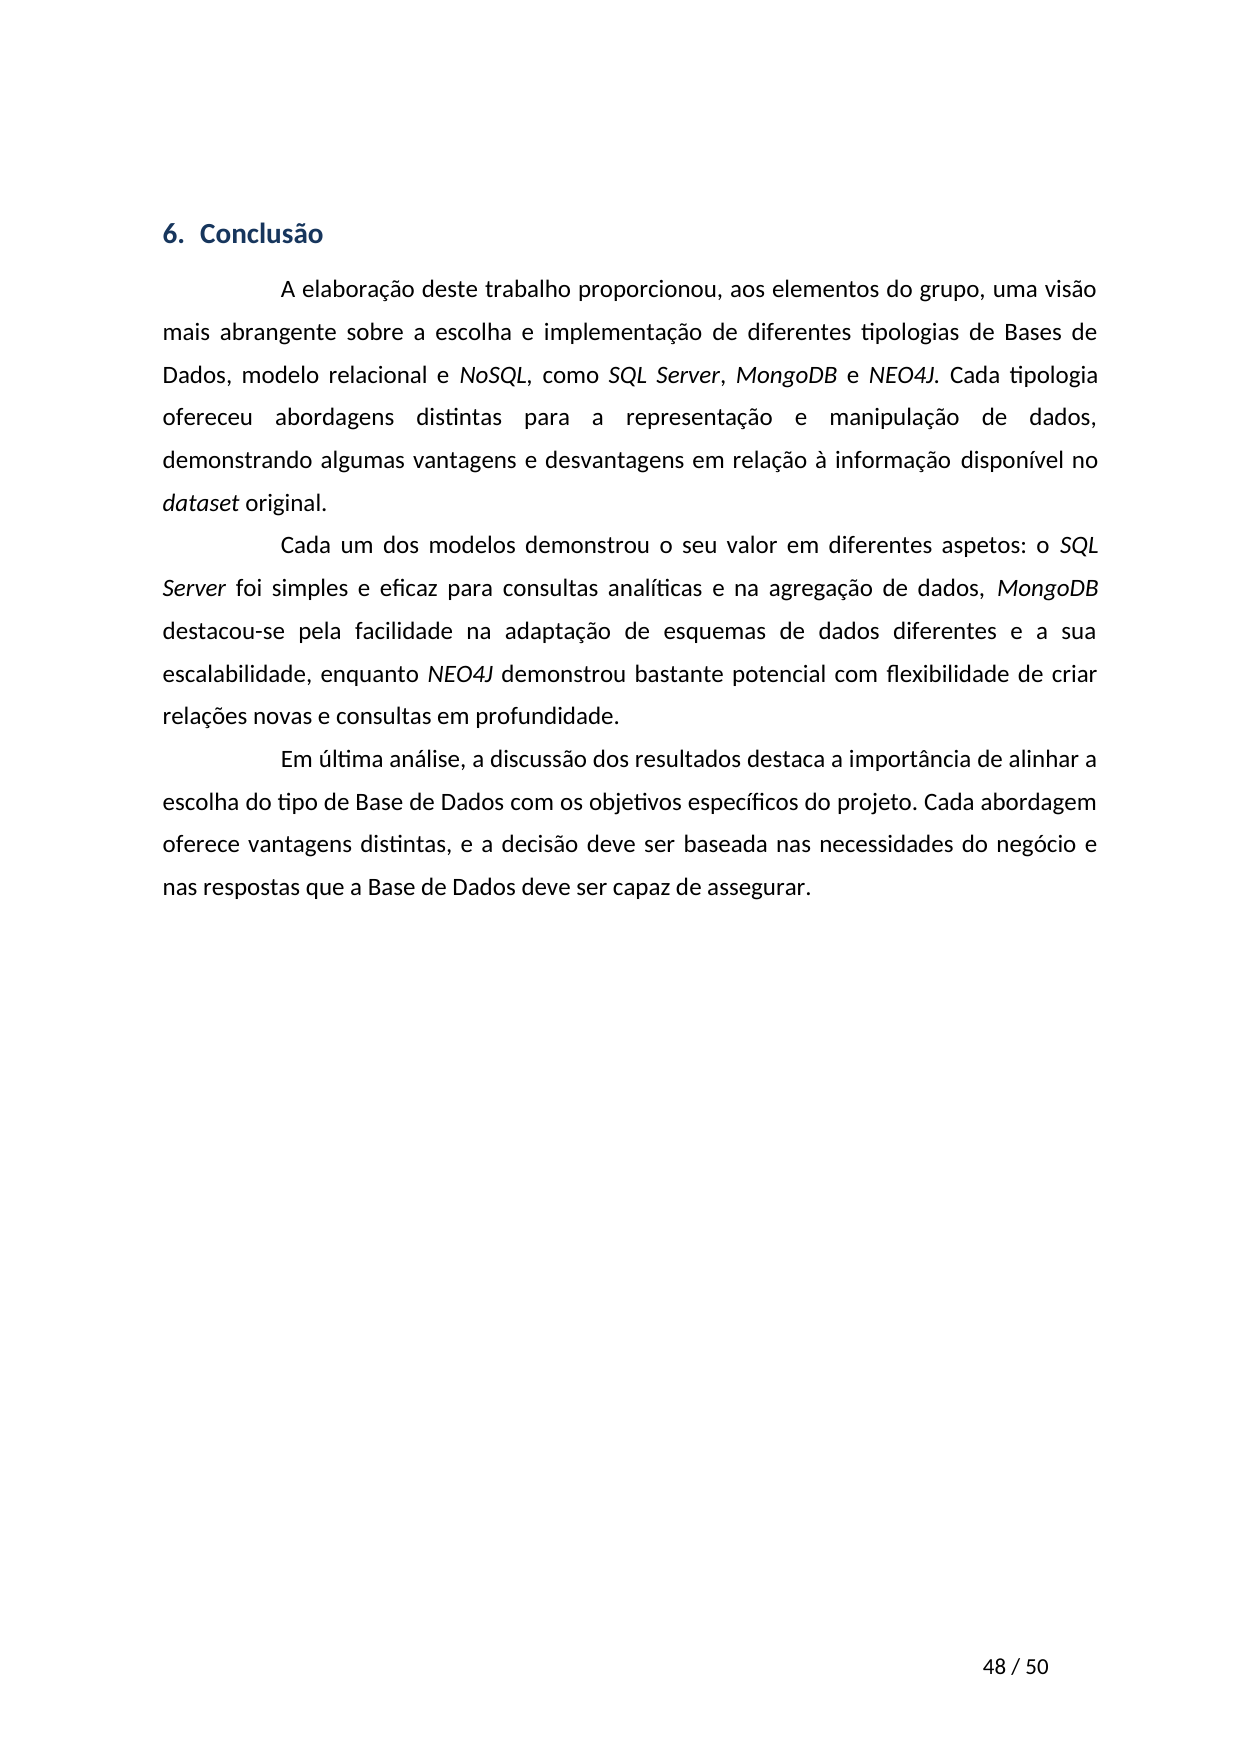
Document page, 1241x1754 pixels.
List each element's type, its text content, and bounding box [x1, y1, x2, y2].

subtitle Conclusão [162, 215, 1098, 250]
text Cada um dos modelos demonstrou o seu valor em diferentes aspetos: o SQL Server foi simples e eficaz para consultas analíticas e na agregação de dados, MongoDB destacou-se pela facilidade na adaptação de esquemas de dados diferentes e a sua escalabilidade, enquanto NEO4J demonstrou bastante potencial com flexibilidade de criar relações novas e consultas em profundidade. [162, 530, 1098, 731]
text Em última análise, a discussão dos resultados destaca a importância de alinhar a escolha do tipo de Base de Dados com os objetivos específicos do projeto. Cada abordagem oferece vantagens distintas, e a decisão deve ser baseada nas necessidades do negócio e nas respostas que a Base de Dados deve ser capaz de assegurar. [162, 743, 1098, 902]
text A elaboração deste trabalho proporcionou, aos elementos do grupo, uma visão mais abrangente sobre a escolha e implementação de diferentes tipologias de Bases de Dados, modelo relacional e NoSQL, como SQL Server, MongoDB e NEO4J. Cada tipologia ofereceu abordagens distintas para a representação e manipulação de dados, demonstrando algumas vantagens e desvantagens em relação à informação disponível no dataset original. [162, 273, 1098, 517]
